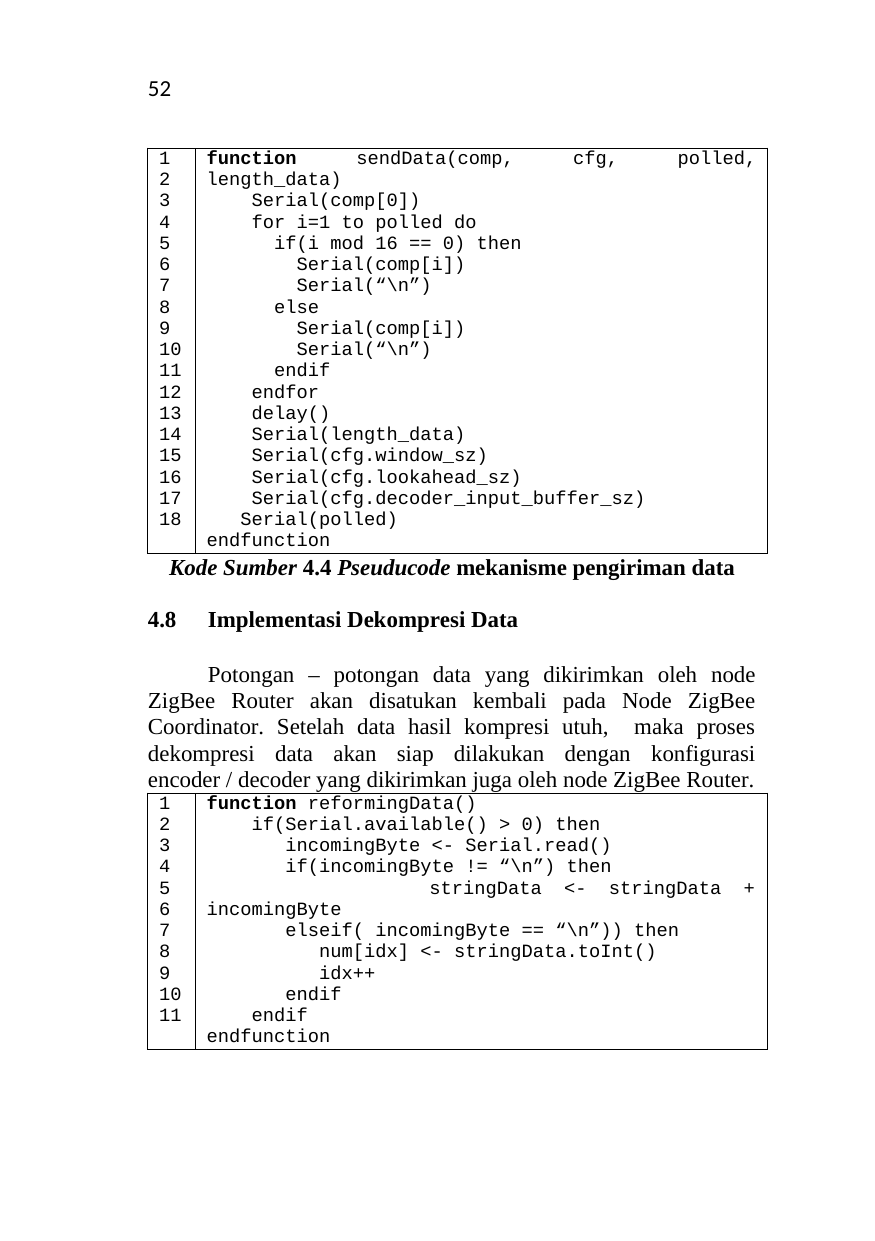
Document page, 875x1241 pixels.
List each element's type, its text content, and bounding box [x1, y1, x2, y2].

text Kode Sumber 4.4 Pseuducode mekanisme pengiriman data [148, 554, 756, 580]
table_header 1 2 3 4 5 6 7 8 9 10 11 12 13 14 15 16 17 18 [148, 149, 195, 552]
subtitle Implementasi Dekompresi Data [148, 606, 756, 633]
table_header 1 2 3 4 5 6 7 8 9 10 11 [148, 794, 195, 1048]
table_header function sendData(comp, cfg, polled, length_data) Serial(comp[0]) for i=1 to polled do if(i mod 16 == 0) then Serial(comp[i]) Serial(“\n”) else Serial(comp[i]) Serial(“\n”) endif endfor delay() Serial(length_data) Serial(cfg.window_sz) Serial(cfg.lookahead_sz) Serial(cfg.decoder_input_buffer_sz) Serial(polled) endfunction [196, 149, 767, 552]
table_header function reformingData() if(Serial.available() > 0) then incomingByte <- Serial.read() if(incomingByte != “\n”) then stringData <- stringData + incomingByte elseif( incomingByte == “\n”)) then num[idx] <- stringData.toInt() idx++ endif endif endfunction [196, 794, 767, 1048]
text Potongan – potongan data yang dikirimkan oleh node ZigBee Router akan disatukan kembali pada Node ZigBee Coordinator. Setelah data hasil kompresi utuh, maka proses dekompresi data akan siap dilakukan dengan konfigurasi encoder / decoder yang dikirimkan juga oleh node ZigBee Router. [148, 661, 756, 792]
